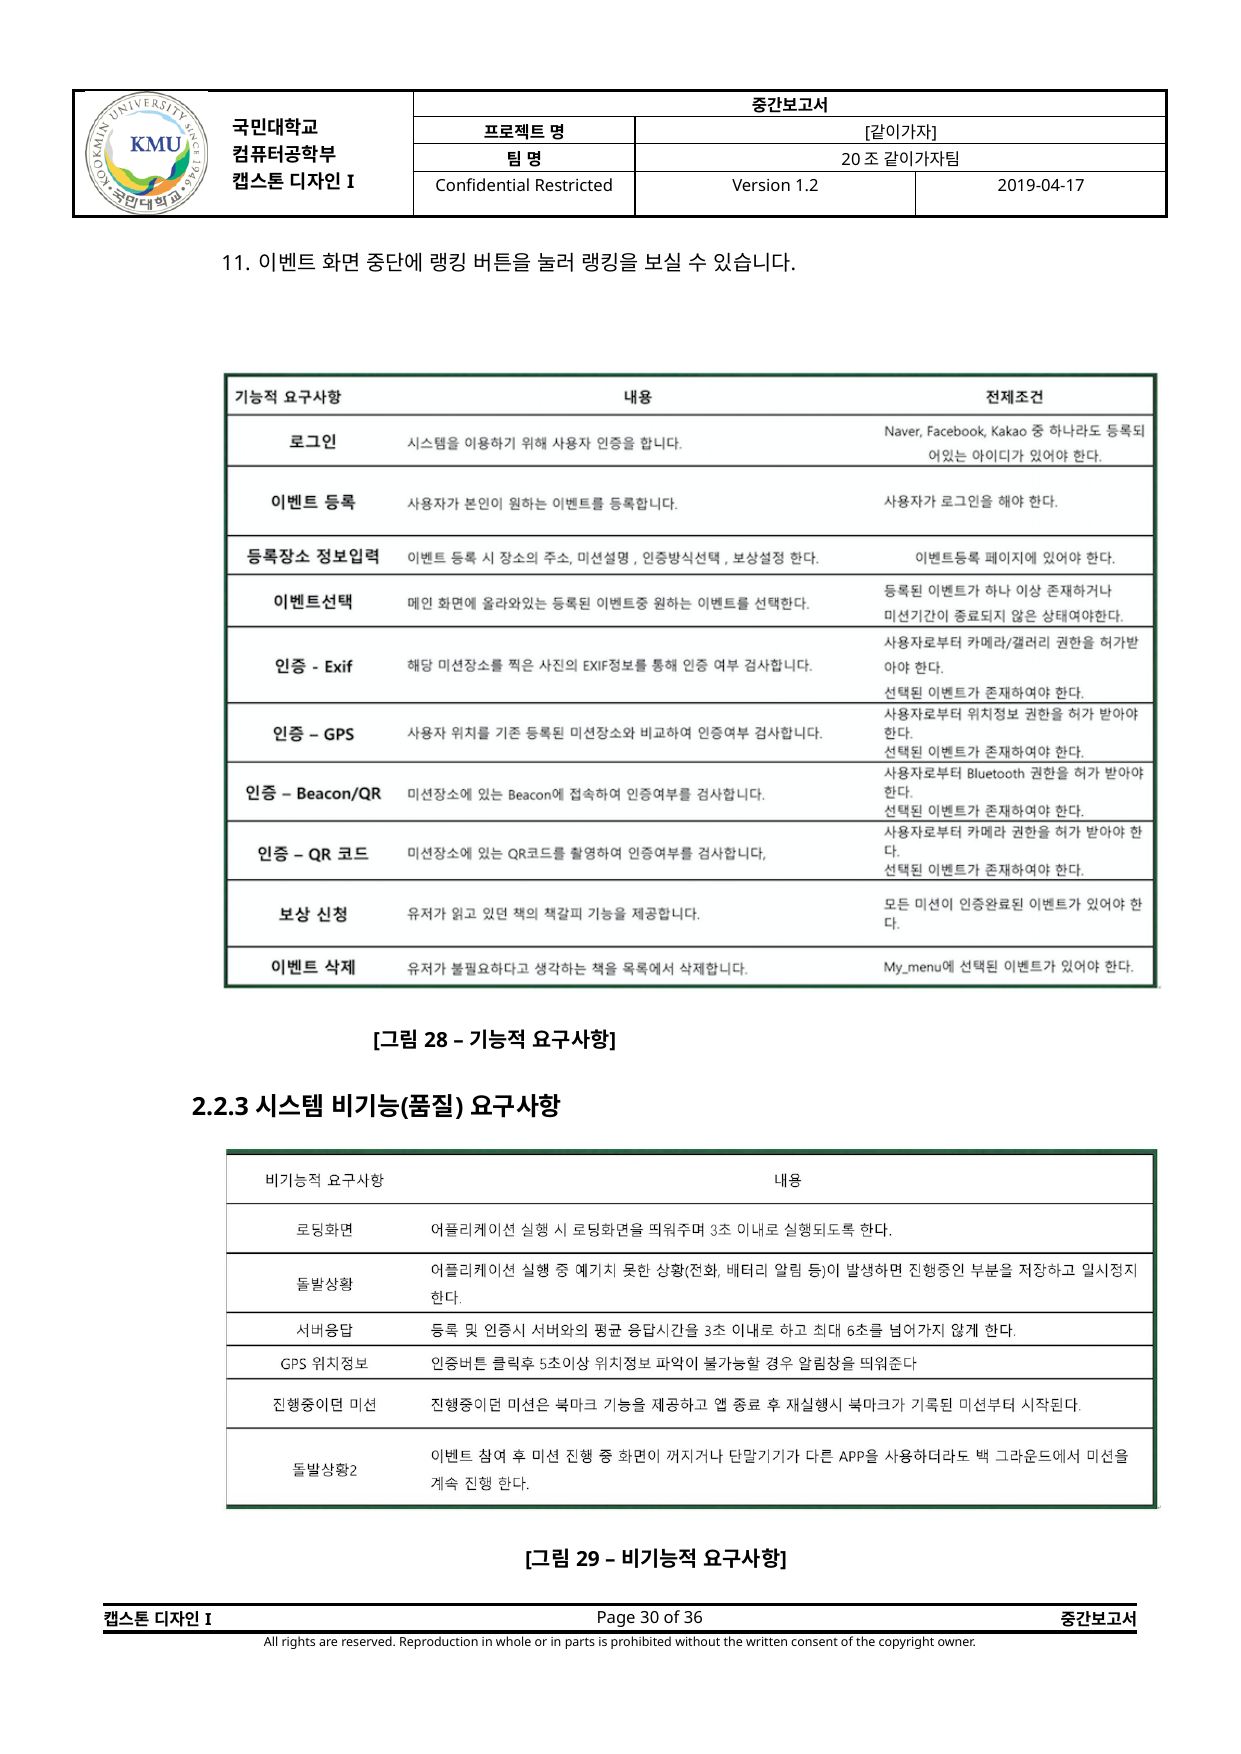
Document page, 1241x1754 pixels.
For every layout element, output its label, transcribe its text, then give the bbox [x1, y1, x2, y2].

list 이벤트 화면 중단에 랭킹 버튼을 눌러 랭킹을 보실 수 있습니다. [221, 246, 1090, 277]
text [그림 28 – 기능적 요구사항] [221, 1023, 1090, 1054]
picture [85, 91, 208, 215]
picture [221, 1147, 1162, 1511]
text [그림 29 – 비기능적 요구사항] [221, 1542, 1090, 1573]
subtitle 2.2.3 시스템 비기능(품질) 요구사항 [192, 1086, 1090, 1122]
picture [221, 369, 1162, 992]
